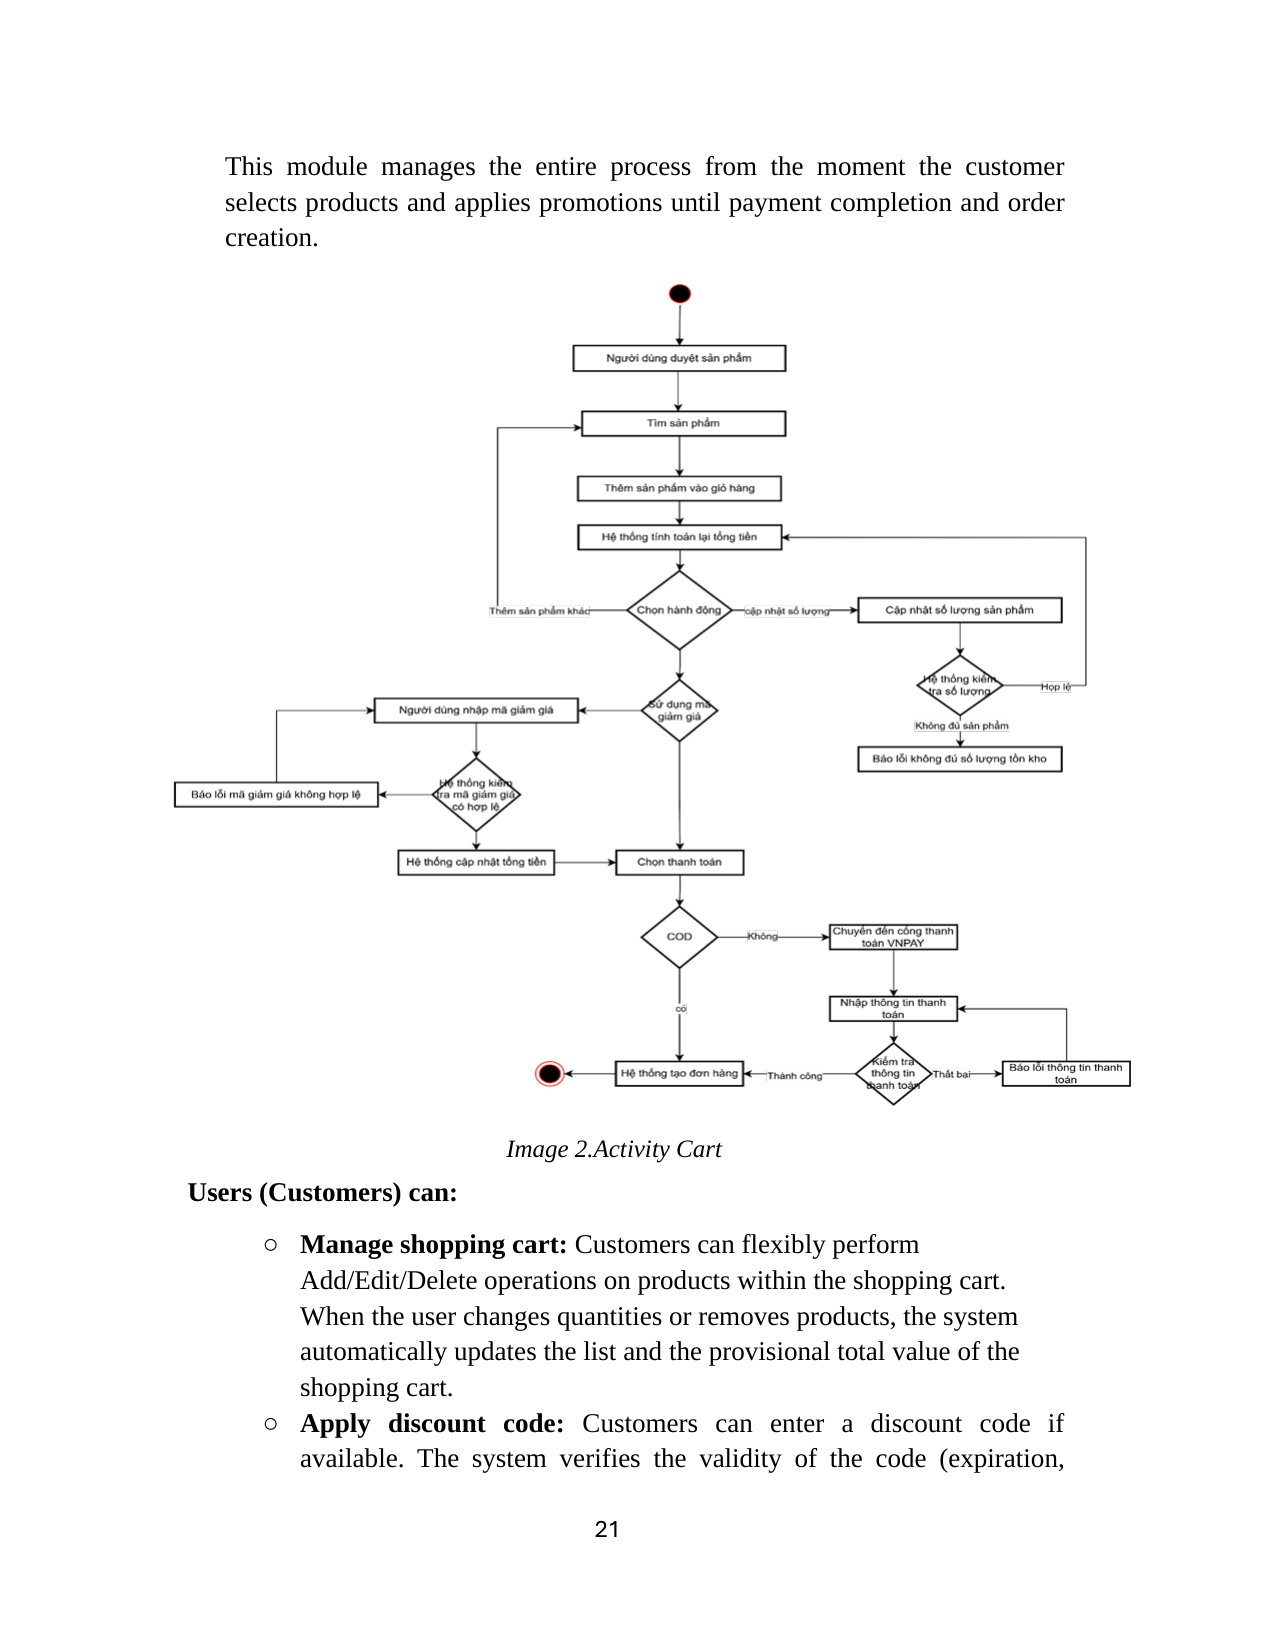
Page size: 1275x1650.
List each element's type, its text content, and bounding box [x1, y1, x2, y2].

text This module manages the entire process from the moment the customer selects products and applies promotions until payment completion and order creation. [225, 150, 1065, 253]
text Image 2.Activity Cart [150, 1134, 1065, 1163]
list Manage shopping cart: Customers can flexibly perform Add/Edit/Delete operations on products within the shopping cart. When the user changes quantities or removes products, the system automatically updates the list and the provisional total value of the shopping cart. [262, 1228, 1065, 1402]
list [262, 1407, 1065, 1474]
picture [164, 273, 1140, 1114]
text Users (Customers) can: [187, 1176, 1065, 1207]
